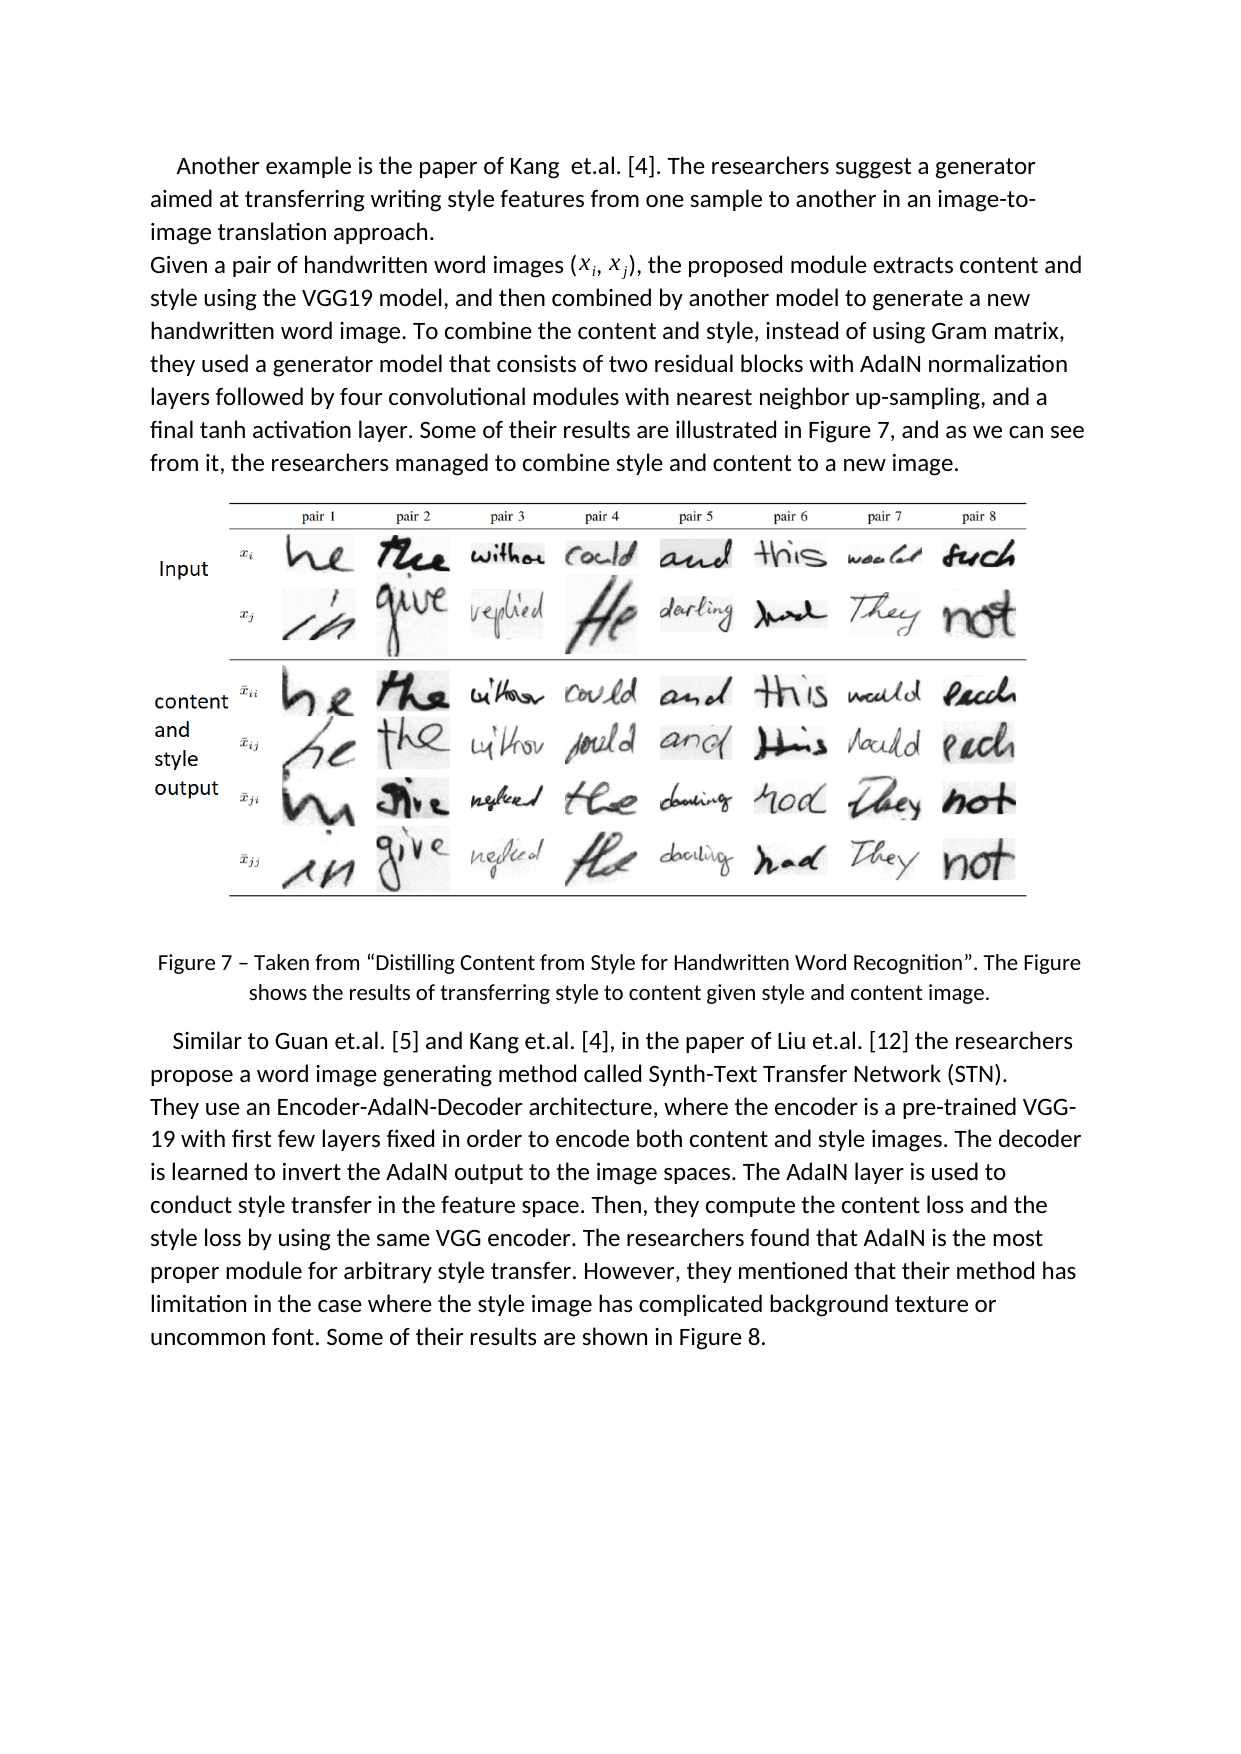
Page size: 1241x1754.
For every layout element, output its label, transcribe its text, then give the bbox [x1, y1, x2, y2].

text Similar to Guan et.al. [5] and Kang et.al. [4], in the paper of Liu et.al. [12] the researchers propose a word image generating method called Synth-Text Transfer Network (STN). They use an Encoder-AdaIN-Decoder architecture, where the encoder is a pre-trained VGG-19 with first few layers fixed in order to encode both content and style images. The decoder is learned to invert the AdaIN output to the image spaces. The AdaIN layer is used to conduct style transfer in the feature space. Then, they compute the content loss and the style loss by using the same VGG encoder. The researchers found that AdaIN is the most proper module for arbitrary style transfer. However, they mentioned that their method has limitation in the case where the style image has complicated background texture or uncommon font. Some of their results are shown in Figure 8. [150, 1025, 1090, 1352]
picture [150, 496, 1090, 929]
text Figure 7 – Taken from “Distilling Content from Style for Handwritten Word Recognition”. The Figure shows the results of transferring style to content given style and content image. [150, 948, 1090, 1006]
text Another example is the paper of Kang et.al. [4]. The researchers suggest a generator aimed at transferring writing style features from one sample to another in an image-to-image translation approach. Given a pair of handwritten word images (, ), the proposed module extracts content and style using the VGG19 model, and then combined by another model to generate a new handwritten word image. To combine the content and style, instead of using Gram matrix, they used a generator model that consists of two residual blocks with AdaIN normalization layers followed by four convolutional modules with nearest neighbor up-sampling, and a final tanh activation layer. Some of their results are illustrated in Figure 7, and as we can see from it, the researchers managed to combine style and content to a new image. [150, 150, 1090, 478]
